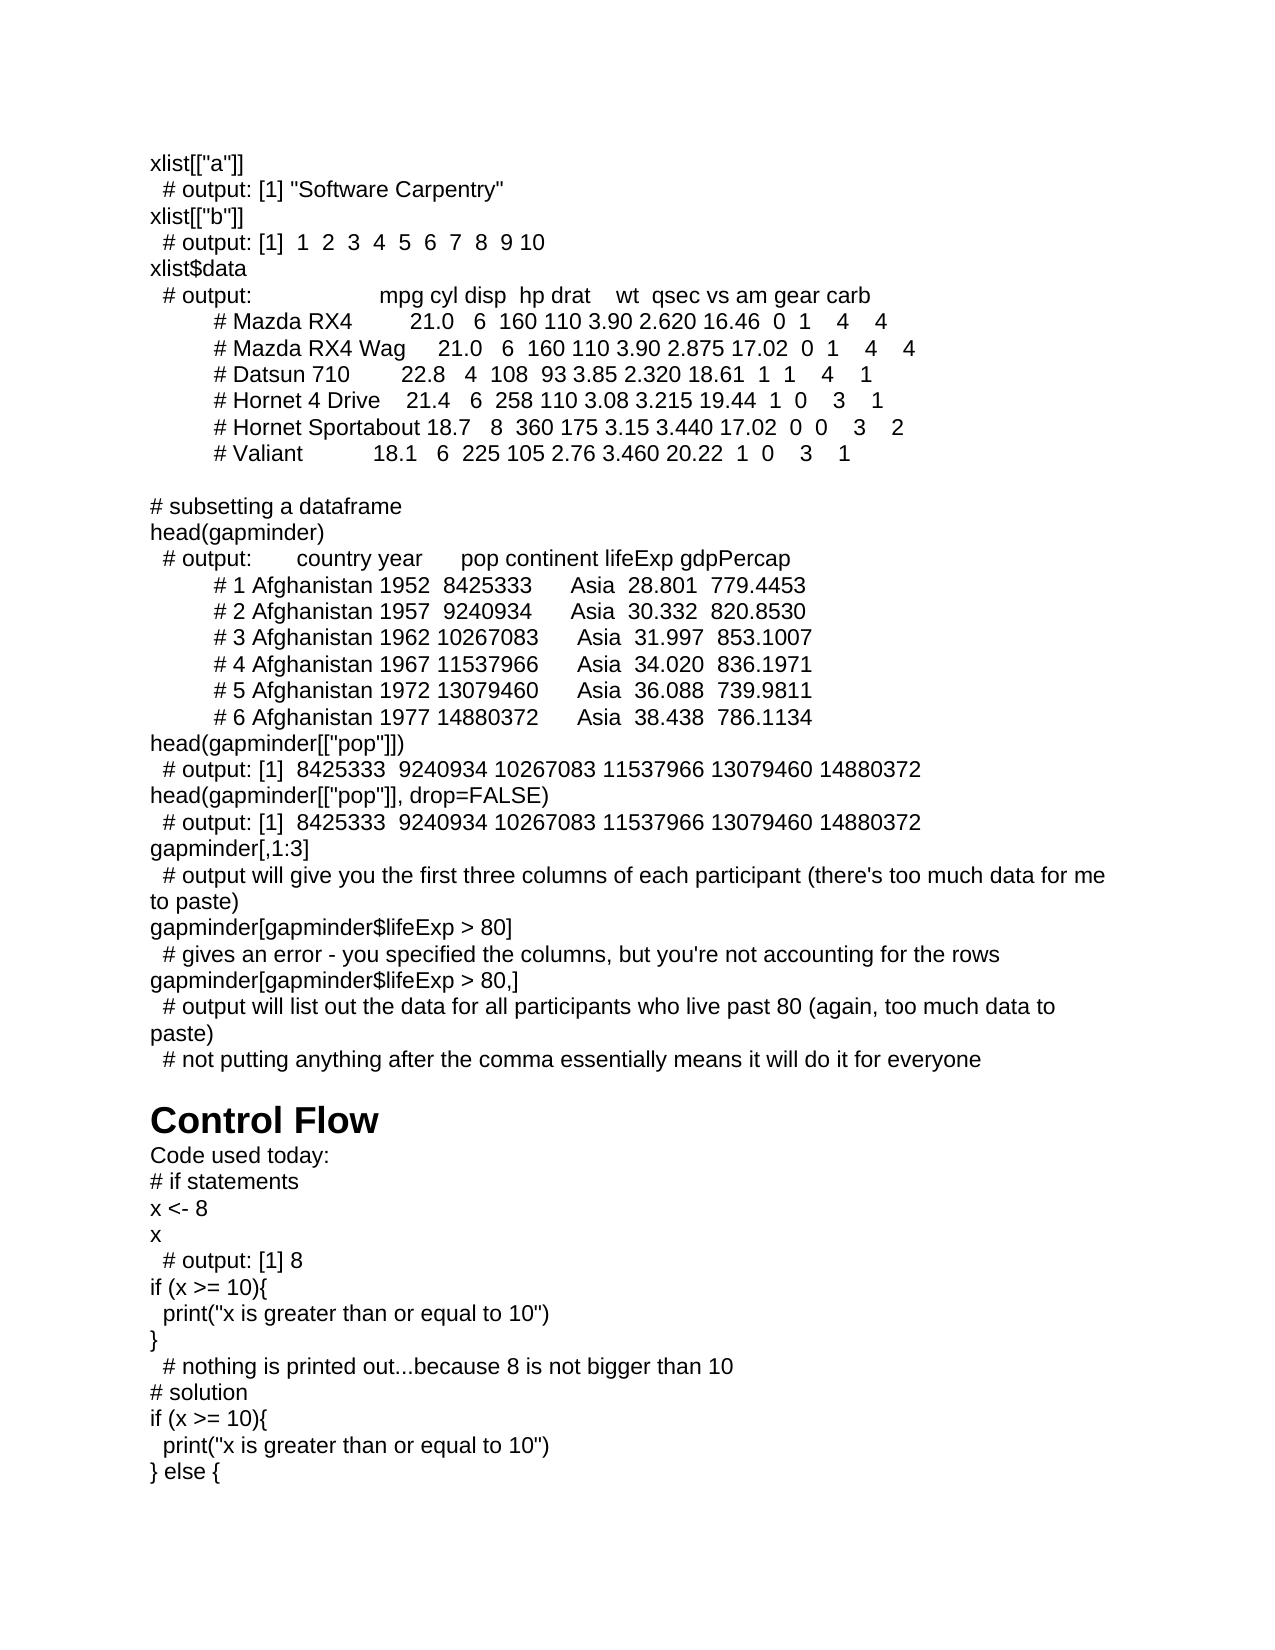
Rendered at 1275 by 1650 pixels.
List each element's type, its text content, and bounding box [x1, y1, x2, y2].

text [150, 1432, 1125, 1458]
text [150, 1300, 1125, 1326]
text if (x >= 10){ [150, 1274, 1125, 1300]
text # if statements [150, 1168, 1125, 1194]
text if (x >= 10){ [150, 1405, 1125, 1432]
text xlist$data [150, 255, 1125, 282]
text gapminder[gapminder$lifeExp > 80,] [150, 967, 1125, 993]
text # 5 Afghanistan 1972 13079460 Asia 36.088 739.9811 [150, 677, 1125, 703]
text # Datsun 710 22.8 4 108 93 3.85 2.320 18.61 1 1 4 1 [150, 361, 1125, 387]
text gapminder[gapminder$lifeExp > 80] [150, 914, 1125, 941]
text # Hornet 4 Drive 21.4 6 258 110 3.08 3.215 19.44 1 0 3 1 [150, 387, 1125, 413]
text # solution [150, 1379, 1125, 1405]
text # Mazda RX4 21.0 6 160 110 3.90 2.620 16.46 0 1 4 4 [150, 308, 1125, 334]
text # gives an error - you specified the columns, but you're not accounting for the rows [150, 941, 1125, 967]
text xlist[["b"]] [150, 203, 1125, 229]
text head(gapminder[["pop"]], drop=FALSE) [150, 782, 1125, 809]
text # 6 Afghanistan 1977 14880372 Asia 38.438 786.1134 [150, 703, 1125, 730]
text # output: country year pop continent lifeExp gdpPercap [150, 545, 1125, 572]
text # 4 Afghanistan 1967 11537966 Asia 34.020 836.1971 [150, 651, 1125, 677]
text # Hornet Sportabout 18.7 8 360 175 3.15 3.440 17.02 0 0 3 2 [150, 413, 1125, 440]
text # output: [1] 8425333 9240934 10267083 11537966 13079460 14880372 [150, 809, 1125, 835]
text # not putting anything after the comma essentially means it will do it for everyone [150, 1046, 1125, 1072]
text # output: mpg cyl disp hp drat wt qsec vs am gear carb [150, 282, 1125, 308]
text # 3 Afghanistan 1962 10267083 Asia 31.997 853.1007 [150, 624, 1125, 651]
text x <- 8 [150, 1194, 1125, 1221]
text # output will list out the data for all participants who live past 80 (again, too much data to paste) [150, 993, 1125, 1046]
text # nothing is printed out...because 8 is not bigger than 10 [150, 1353, 1125, 1379]
text } else { [150, 1458, 1125, 1484]
text xlist[["a"]] [150, 150, 1125, 176]
text gapminder[,1:3] [150, 835, 1125, 862]
text x [150, 1221, 1125, 1247]
text # 1 Afghanistan 1952 8425333 Asia 28.801 779.4453 [150, 572, 1125, 598]
text # output: [1] 8425333 9240934 10267083 11537966 13079460 14880372 [150, 756, 1125, 782]
text # output: [1] "Software Carpentry" [150, 176, 1125, 203]
text # output: [1] 1 2 3 4 5 6 7 8 9 10 [150, 229, 1125, 255]
text } [150, 1326, 1125, 1353]
text # subsetting a dataframe [150, 493, 1125, 519]
text Control Flow [150, 1099, 1125, 1142]
text # output: [1] 8 [150, 1247, 1125, 1274]
text Code used today: [150, 1142, 1125, 1168]
text # Mazda RX4 Wag 21.0 6 160 110 3.90 2.875 17.02 0 1 4 4 [150, 334, 1125, 361]
text # Valiant 18.1 6 225 105 2.76 3.460 20.22 1 0 3 1 [150, 440, 1125, 466]
text # 2 Afghanistan 1957 9240934 Asia 30.332 820.8530 [150, 598, 1125, 624]
text head(gapminder) [150, 519, 1125, 545]
text head(gapminder[["pop"]]) [150, 730, 1125, 756]
text # output will give you the first three columns of each participant (there's too much data for me to paste) [150, 862, 1125, 914]
